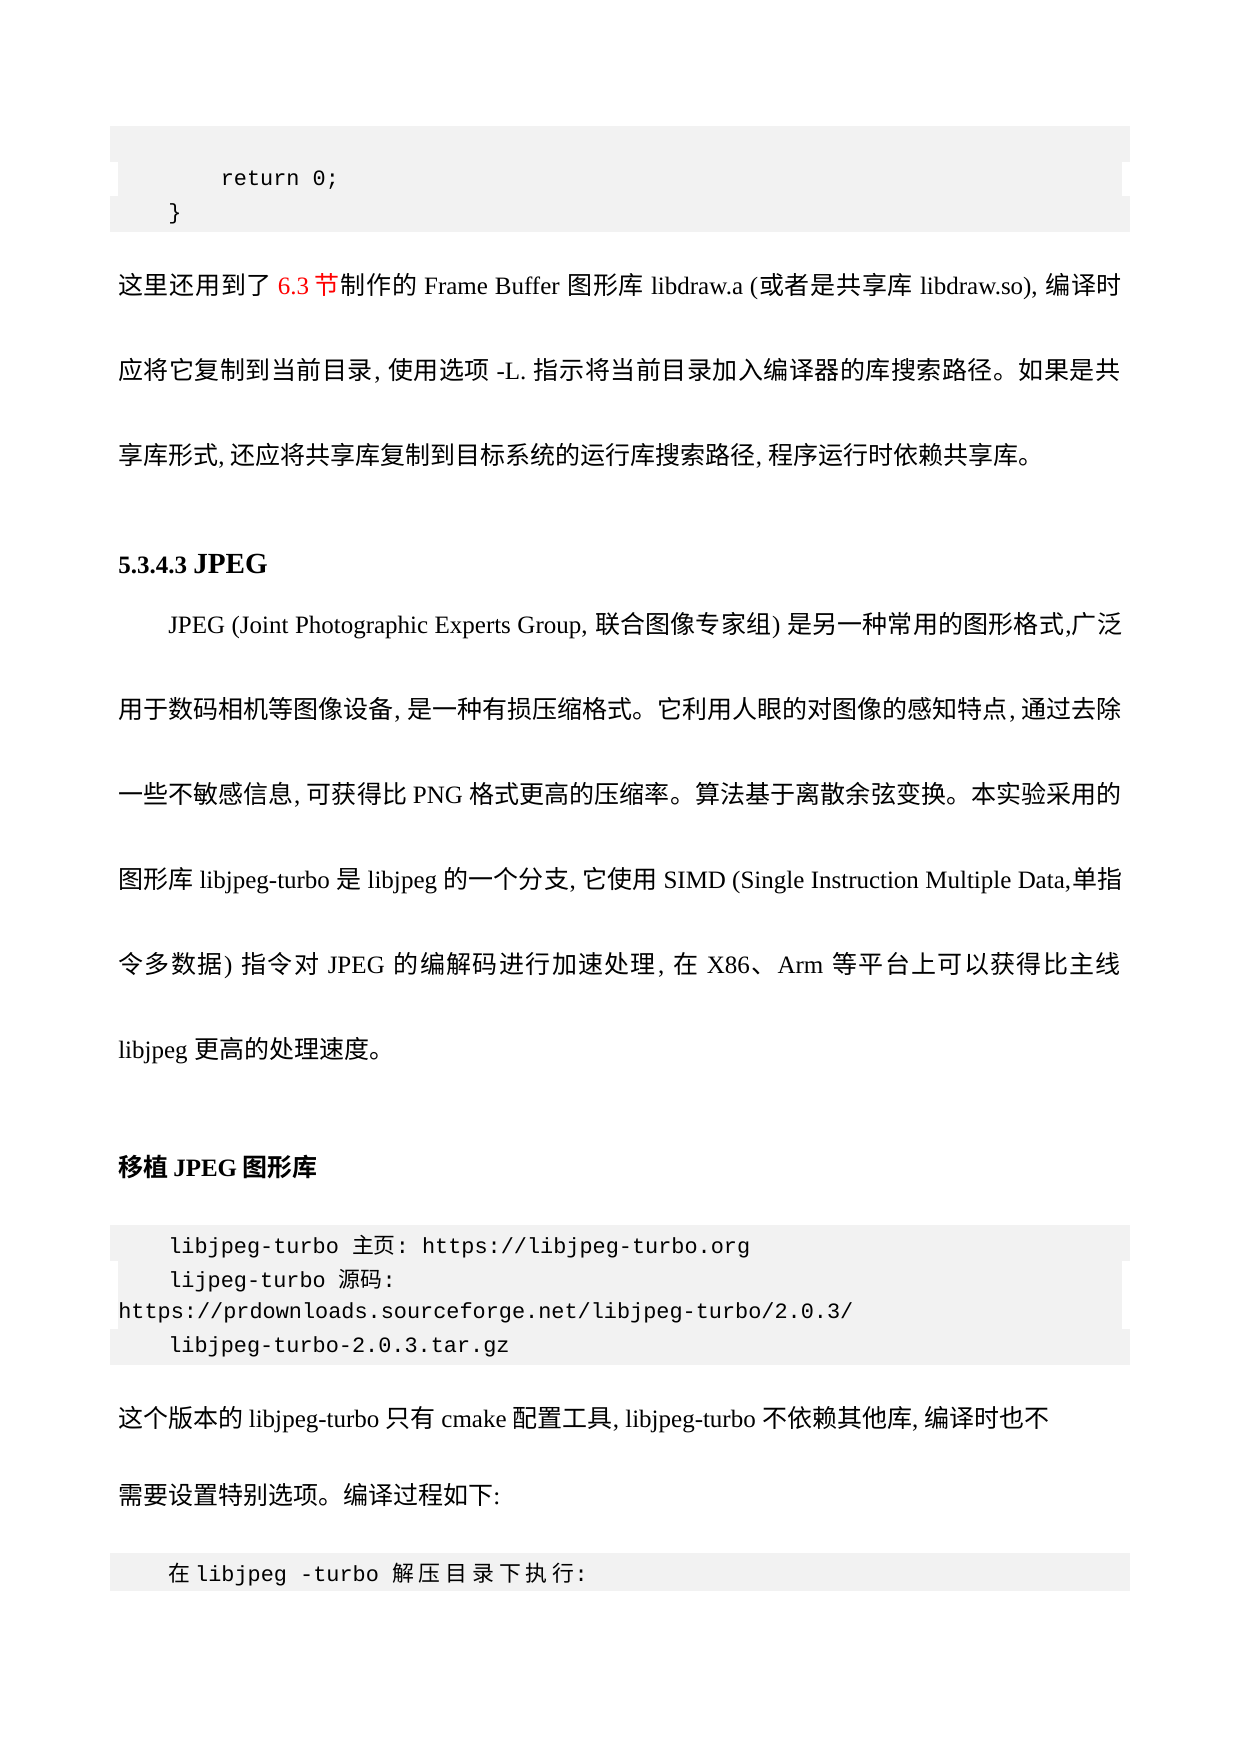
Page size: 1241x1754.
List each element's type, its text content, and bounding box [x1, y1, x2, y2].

text 这里还用到了6.3节制作的 Frame Buffer 图形库 libdraw.a (或者是共享库 libdraw.so), 编译时应将它复制到当前目录, 使用选项 -L. 指示将当前目录加入编译器的库搜索路径。如果是共享库形式, 还应将共享库复制到目标系统的运行库搜索路径, 程序运行时依赖共享库。 [118, 249, 1122, 487]
text return 0; [118, 162, 1122, 196]
text } [110, 196, 1130, 232]
text JPEG (Joint Photographic Experts Group, 联合图像专家组) 是另一种常用的图形格式,广泛用于数码相机等图像设备, 是一种有损压缩格式。它利用人眼的对图像的感知特点, 通过去除一些不敏感信息, 可获得比 PNG 格式更高的压缩率。算法基于离散余弦变换。本实验采用的图形库 libjpeg-turbo 是 libjpeg 的一个分支, 它使用 SIMD (Single Instruction Multiple Data,单指令多数据) 指令对 JPEG 的编解码进行加速处理, 在 X86、Arm 等平台上可以获得比主线libjpeg 更高的处理速度。 [118, 589, 1122, 1081]
text 在 libjpeg -turbo 解 压 目 录 下 执 行: [110, 1553, 1130, 1591]
text libjpeg-turbo 主页: https://libjpeg-turbo.org [110, 1225, 1130, 1261]
subtitle JPEG [118, 546, 1122, 580]
text lijpeg-turbo 源码: https://prdownloads.sourceforge.net/libjpeg-turbo/2.0.3/ [118, 1261, 1122, 1329]
text 移植JPEG图形库 [118, 1131, 1122, 1199]
text 需要设置特别选项。编译过程如下: [118, 1459, 1122, 1527]
text libjpeg-turbo-2.0.3.tar.gz [110, 1329, 1130, 1365]
text 这个版本的 libjpeg-turbo 只有 cmake 配置工具, libjpeg-turbo 不依赖其他库, 编译时也不 [118, 1382, 1122, 1450]
